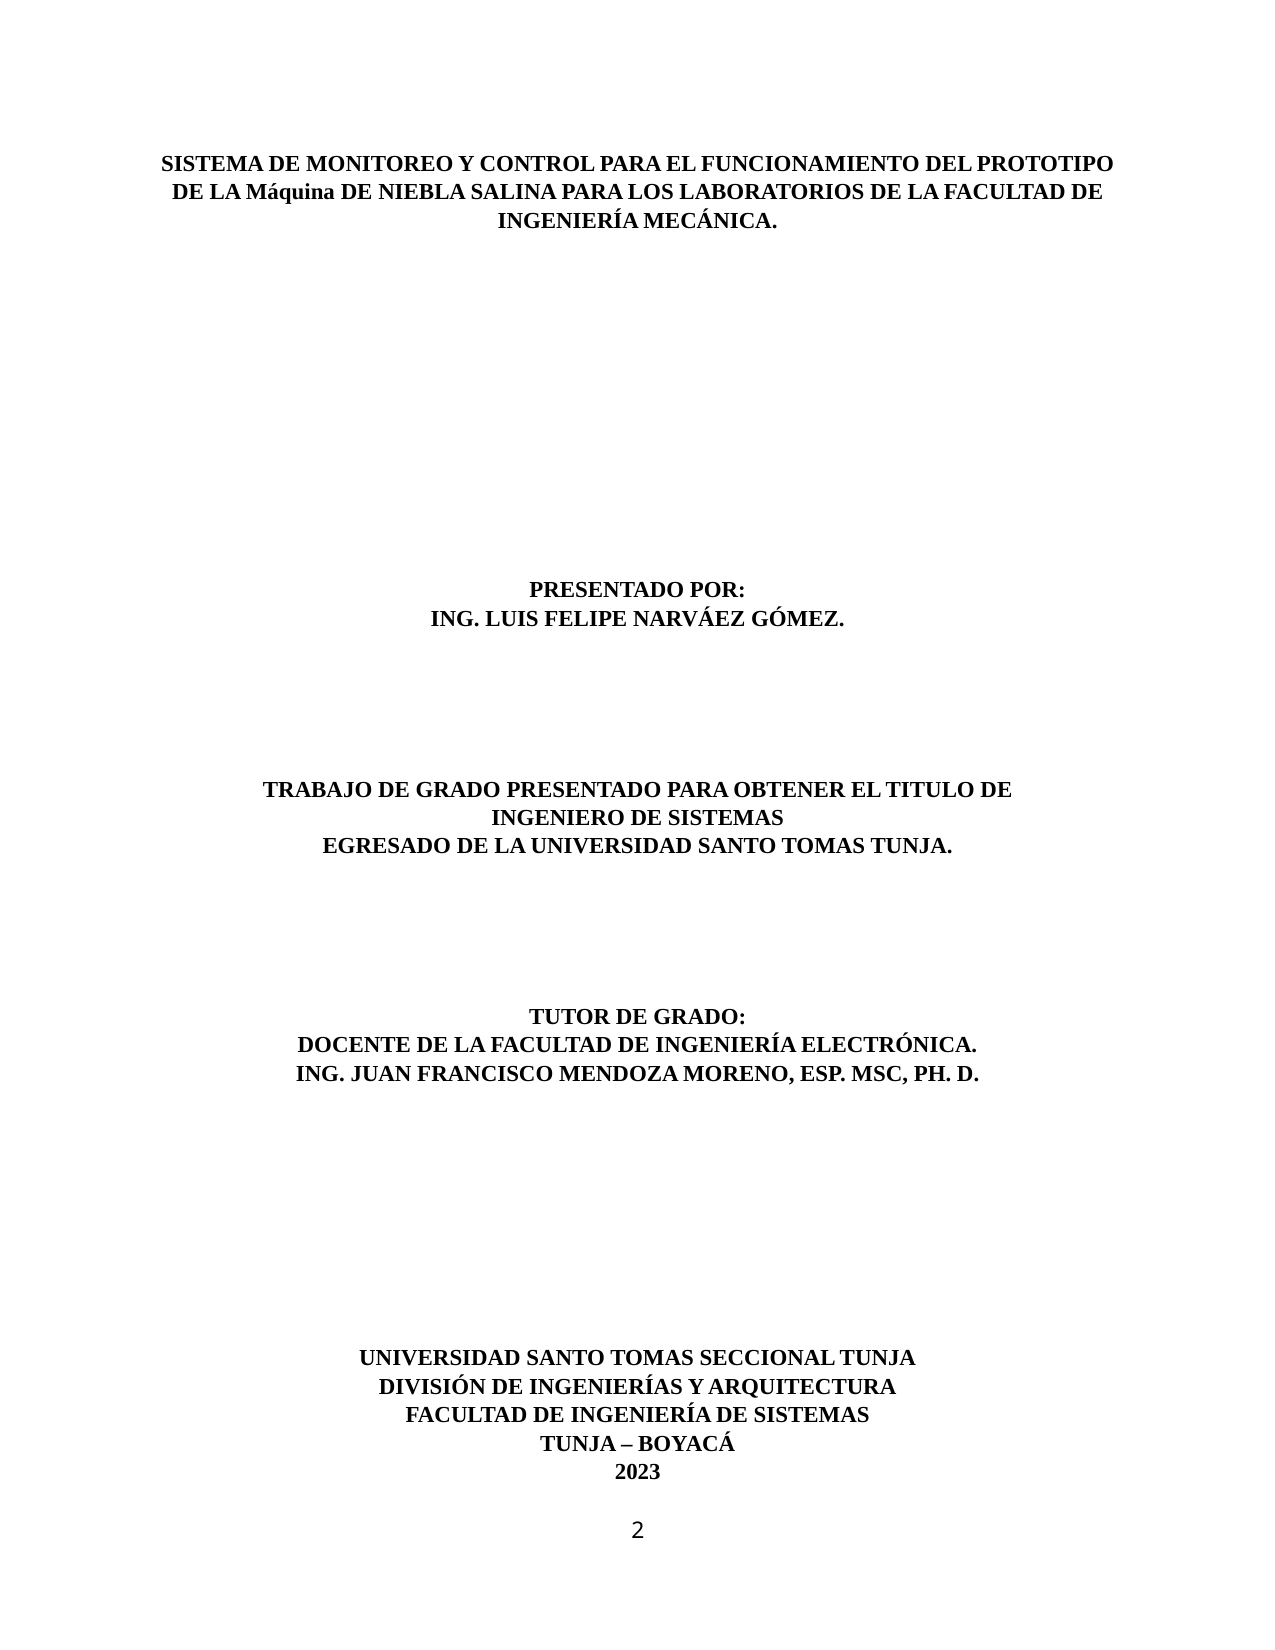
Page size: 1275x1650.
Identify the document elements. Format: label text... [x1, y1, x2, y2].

text EGRESADO DE LA UNIVERSIDAD SANTO TOMAS TUNJA. [150, 832, 1125, 859]
text DOCENTE DE LA FACULTAD DE INGENIERÍA ELECTRÓNICA. [150, 1032, 1125, 1058]
text DIVISIÓN DE INGENIERÍAS Y ARQUITECTURA [150, 1373, 1125, 1399]
text TRABAJO DE GRADO PRESENTADO PARA OBTENER EL TITULO DE [150, 776, 1125, 802]
text SISTEMA DE MONITOREO Y CONTROL PARA EL FUNCIONAMIENTO DEL PROTOTIPO DE LA Máquina DE NIEBLA SALINA PARA LOS LABORATORIOS DE LA FACULTAD DE INGENIERÍA MECÁNICA. [150, 150, 1125, 233]
text 2023 [150, 1458, 1125, 1484]
text ING. LUIS FELIPE NARVÁEZ GÓMEZ. [150, 605, 1125, 631]
text ING. JUAN FRANCISCO MENDOZA MORENO, ESP. MSC, PH. D. [150, 1060, 1125, 1086]
text UNIVERSIDAD SANTO TOMAS SECCIONAL TUNJA [150, 1344, 1125, 1371]
text INGENIERO DE SISTEMAS [150, 804, 1125, 830]
text TUTOR DE GRADO: [150, 1003, 1125, 1029]
text FACULTAD DE INGENIERÍA DE SISTEMAS [150, 1401, 1125, 1428]
text TUNJA – BOYACÁ [150, 1430, 1125, 1456]
text PRESENTADO POR: [150, 577, 1125, 603]
